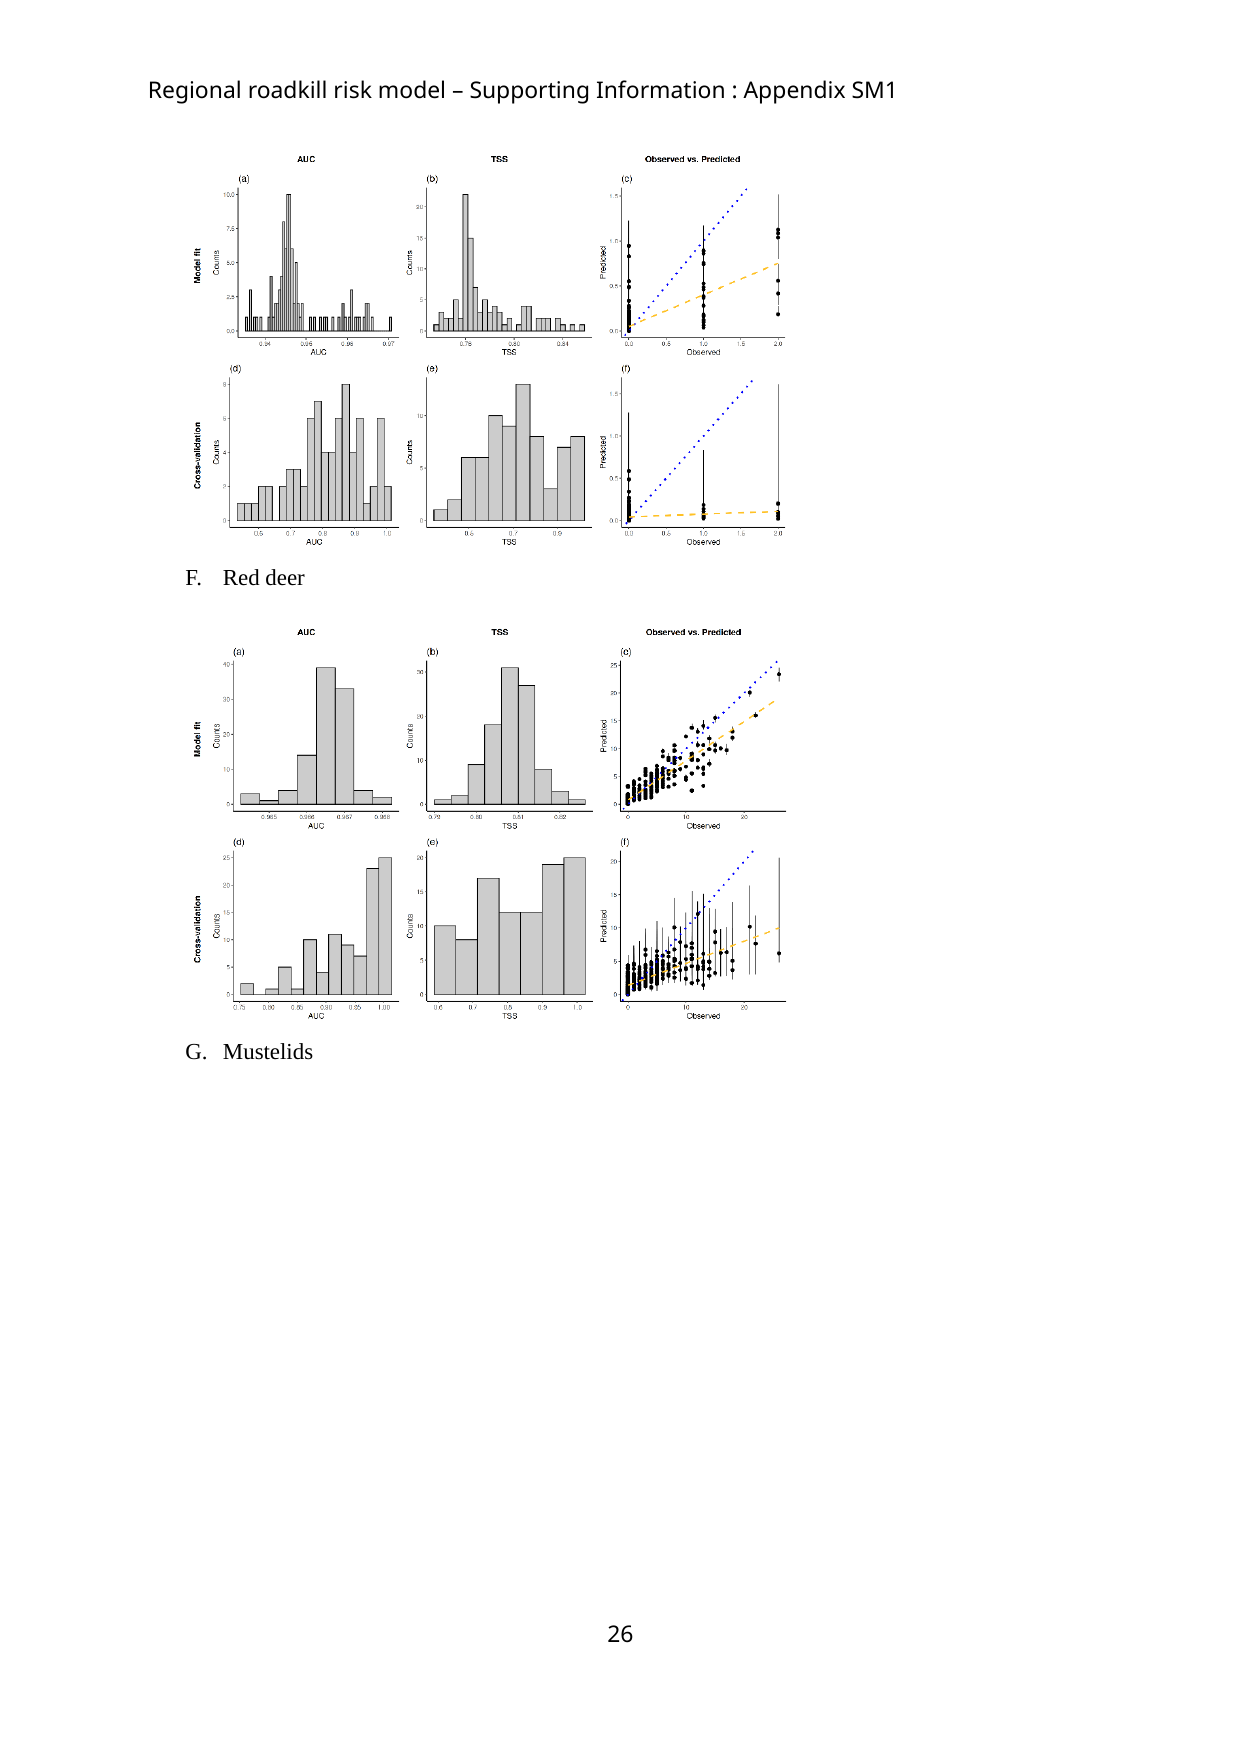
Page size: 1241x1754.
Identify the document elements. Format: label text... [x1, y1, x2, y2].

list Mustelids [185, 1038, 1093, 1064]
picture [185, 620, 790, 1024]
picture [185, 147, 789, 550]
list Red deer [185, 564, 1093, 590]
